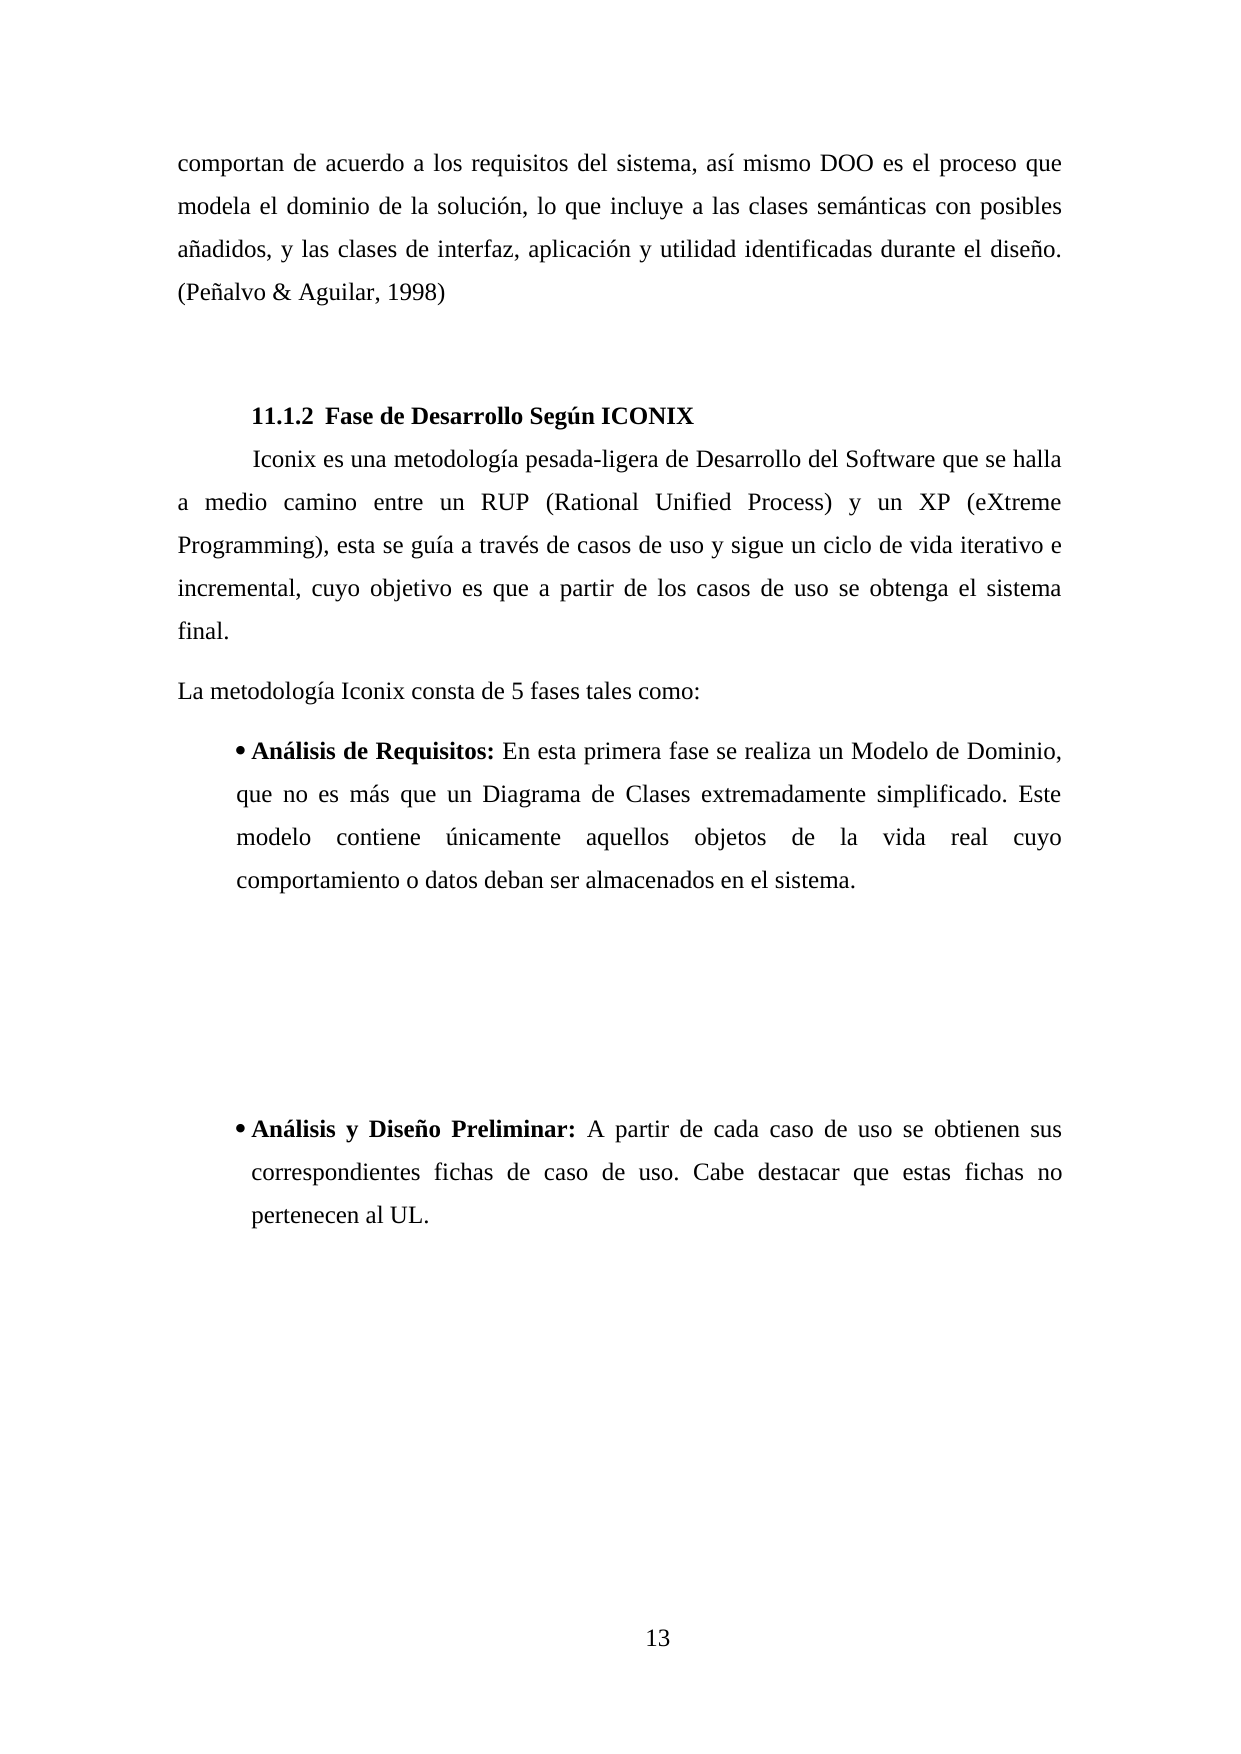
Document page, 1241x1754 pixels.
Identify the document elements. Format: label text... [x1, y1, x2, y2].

list Análisis y Diseño Preliminar: A partir de cada caso de uso se obtienen sus correspondientes fichas de caso de uso. Cabe destacar que estas fichas no pertenecen al UL. [236, 1114, 1063, 1229]
text Iconix es una metodología pesada-ligera de Desarrollo del Software que se halla a medio camino entre un RUP (Rational Unified Process) y un XP (eXtreme Programming), esta se guía a través de casos de uso y sigue un ciclo de vida iterativo e incremental, cuyo objetivo es que a partir de los casos de uso se obtenga el sistema final. [177, 444, 1063, 645]
list Análisis de Requisitos: En esta primera fase se realiza un Modelo de Dominio, que no es más que un Diagrama de Clases extremadamente simplificado. Este modelo contiene únicamente aquellos objetos de la vida real cuyo comportamiento o datos deban ser almacenados en el sistema. [236, 736, 1063, 894]
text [177, 148, 1063, 306]
text La metodología Iconix consta de 5 fases tales como: [177, 676, 1063, 705]
subtitle Fase de Desarrollo Según ICONIX [177, 401, 1063, 429]
